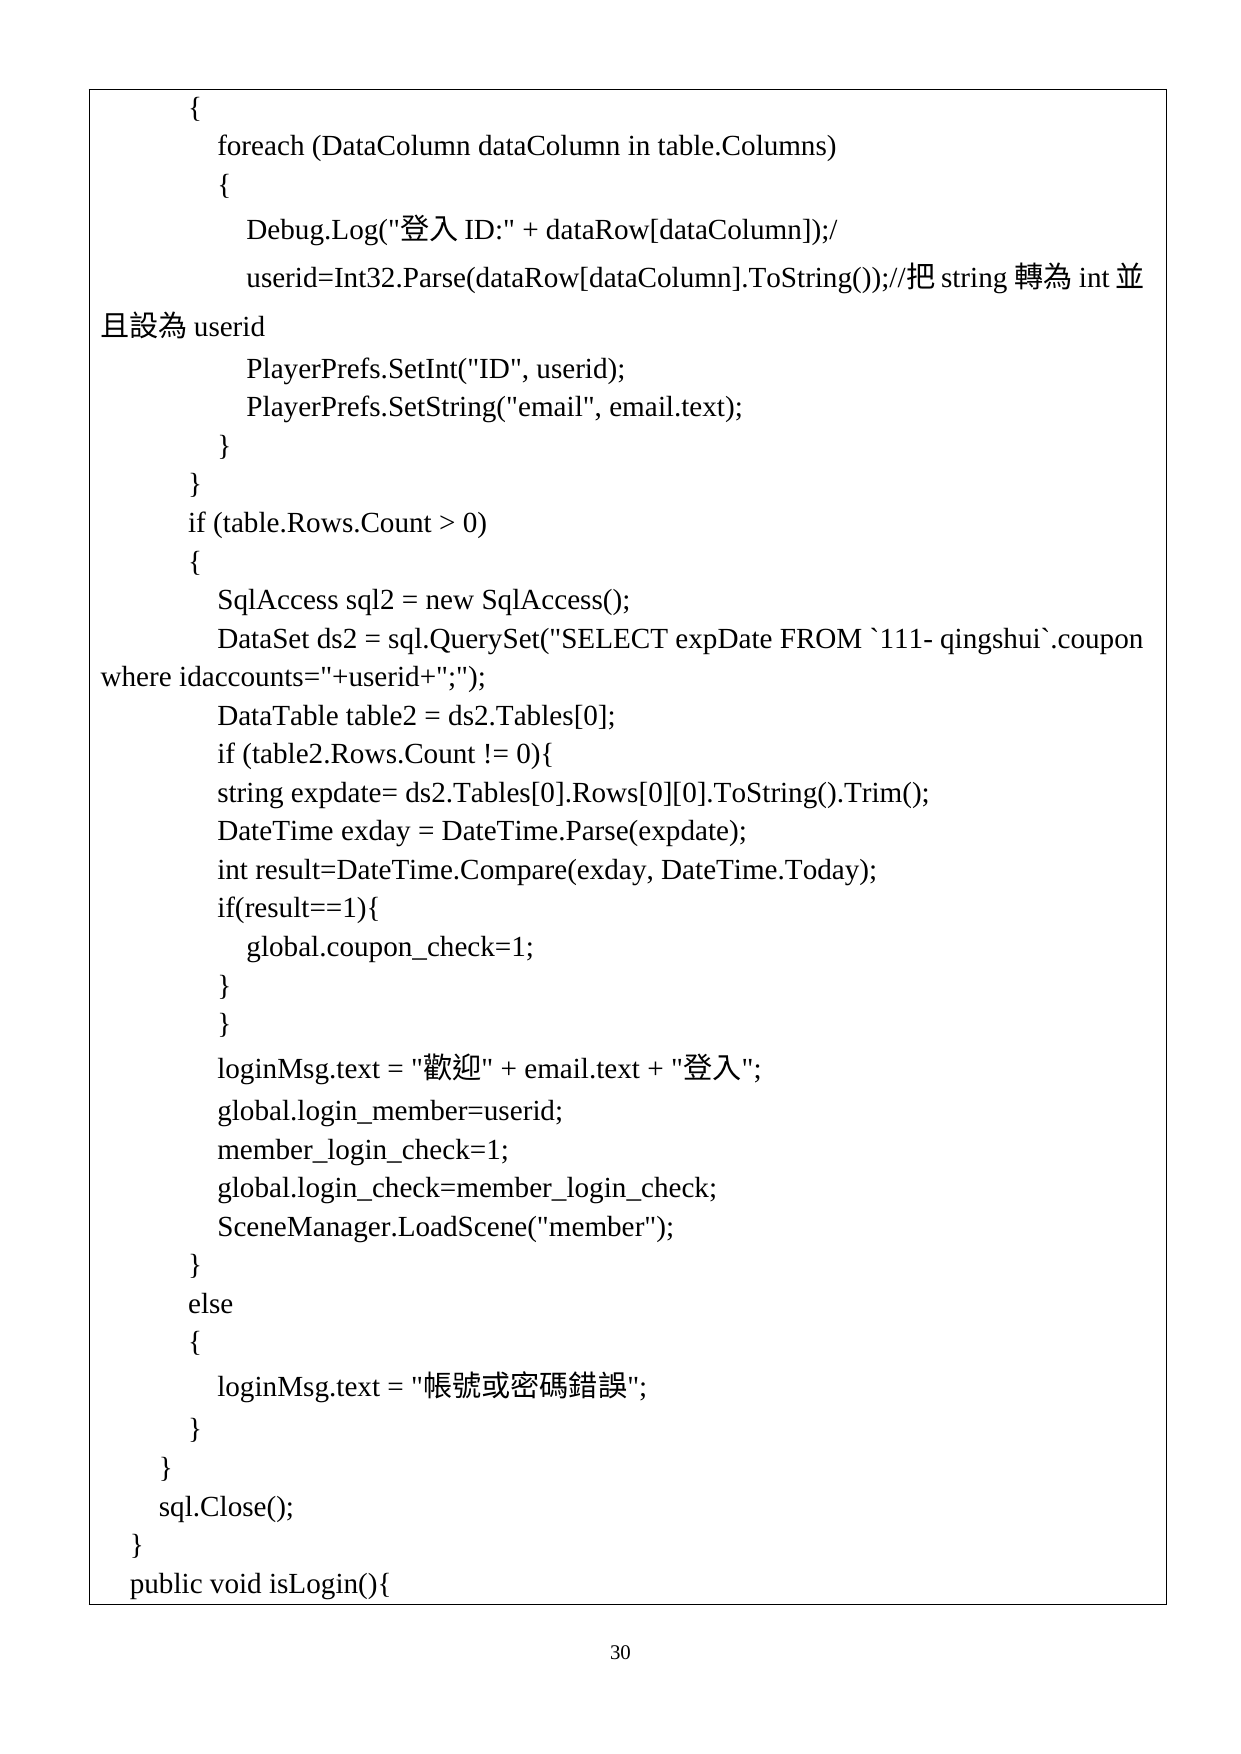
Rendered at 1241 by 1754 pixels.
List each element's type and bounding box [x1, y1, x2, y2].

table_cell [90, 90, 1166, 1604]
